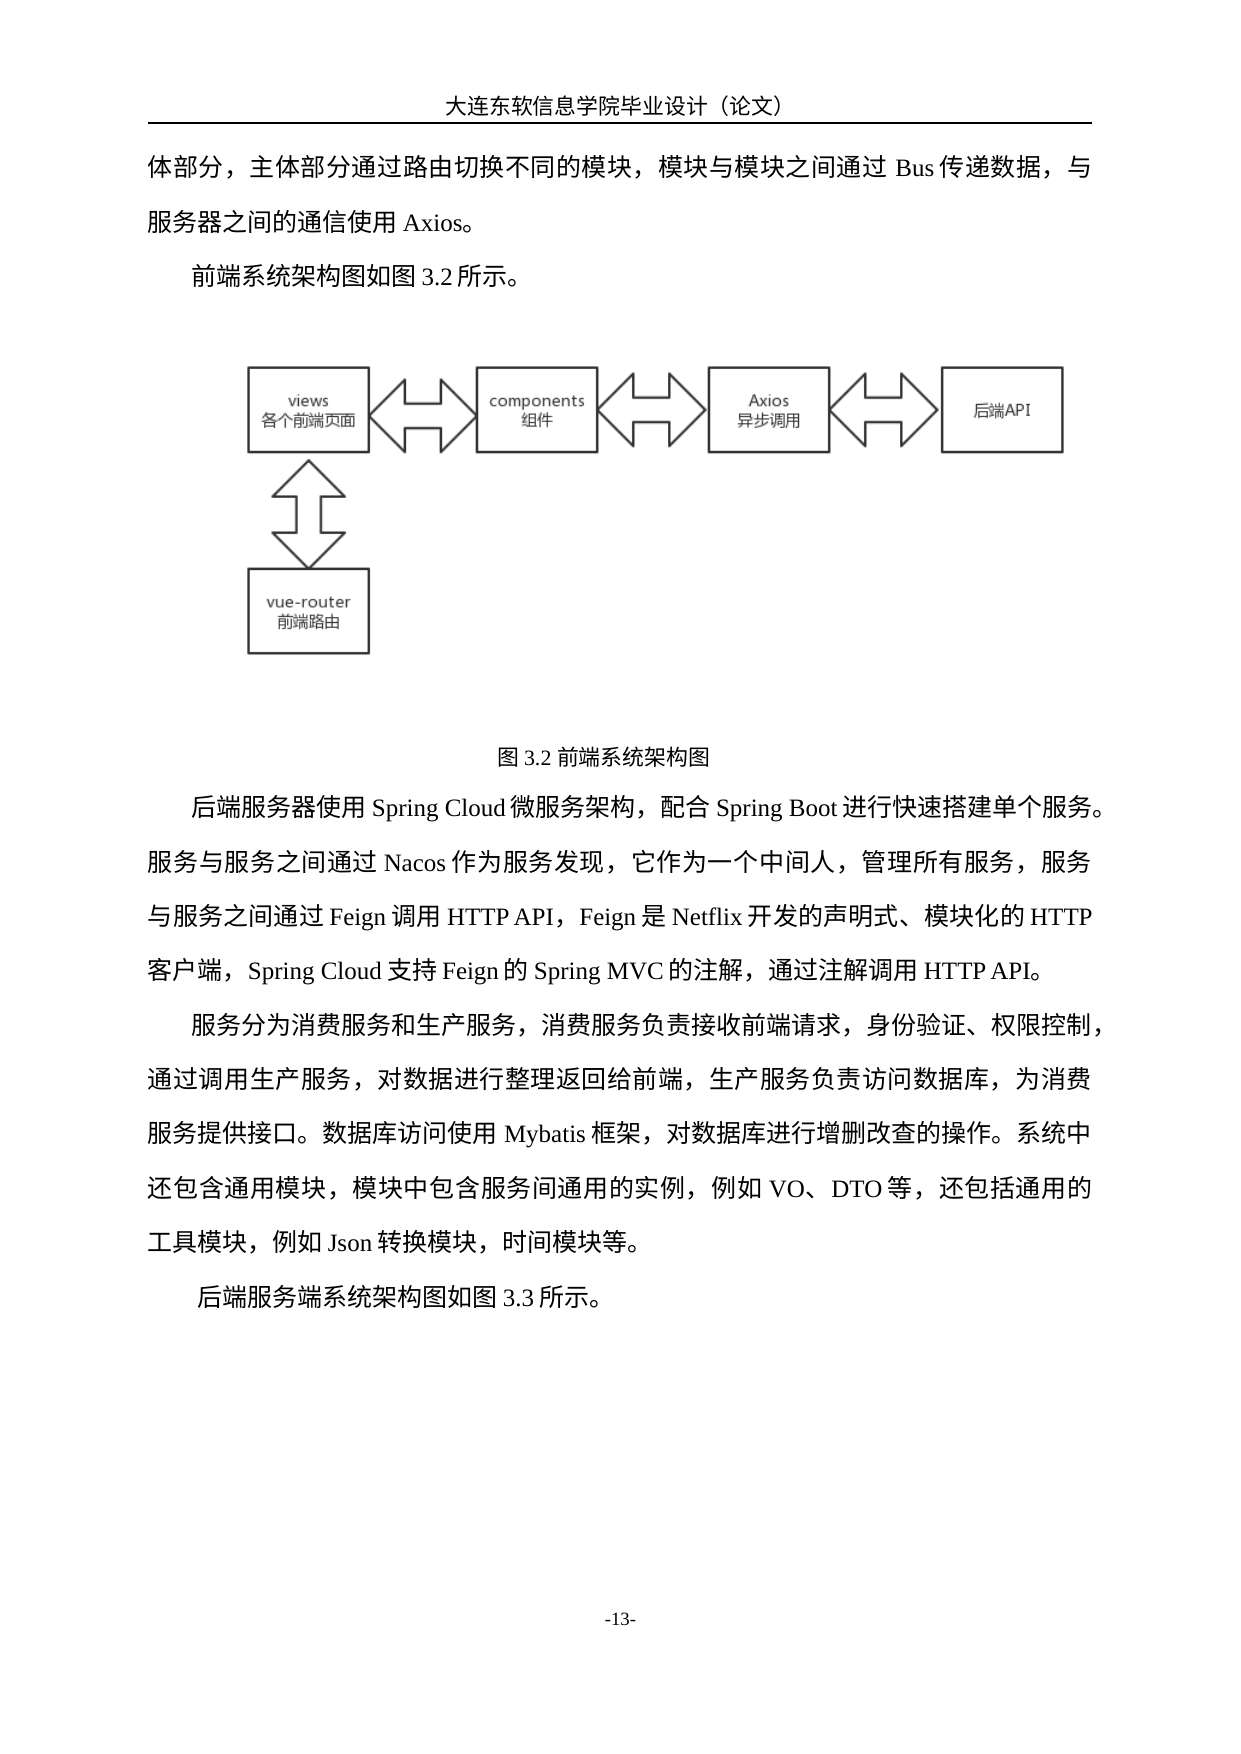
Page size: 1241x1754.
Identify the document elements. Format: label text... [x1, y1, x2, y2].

picture [191, 310, 1137, 728]
text 图3.2 前端系统架构图 [454, 740, 1092, 772]
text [148, 148, 1092, 238]
text 服务分为消费服务和生产服务，消费服务负责接收前端请求，身份验证、权限控制，通过调用生产服务，对数据进行整理返回给前端，生产服务负责访问数据库，为消费服务提供接口。数据库访问使用Mybatis框架，对数据库进行增删改查的操作。系统中还包含通用模块，模块中包含服务间通用的实例，例如VO、DTO等，还包括通用的工具模块，例如Json转换模块，时间模块等。 [148, 1005, 1092, 1259]
text 前端系统架构图如图3.2所示。 [148, 256, 1092, 293]
text 后端服务器使用Spring Cloud微服务架构，配合Spring Boot进行快速搭建单个服务。服务与服务之间通过Nacos作为服务发现，它作为一个中间人，管理所有服务，服务与服务之间通过Feign调用HTTP API，Feign是Netflix开发的声明式、模块化的HTTP客户端，Spring Cloud支持Feign的Spring MVC的注解，通过注解调用HTTP API。 [148, 788, 1092, 987]
text 后端服务端系统架构图如图3.3所示。 [148, 1277, 1092, 1313]
